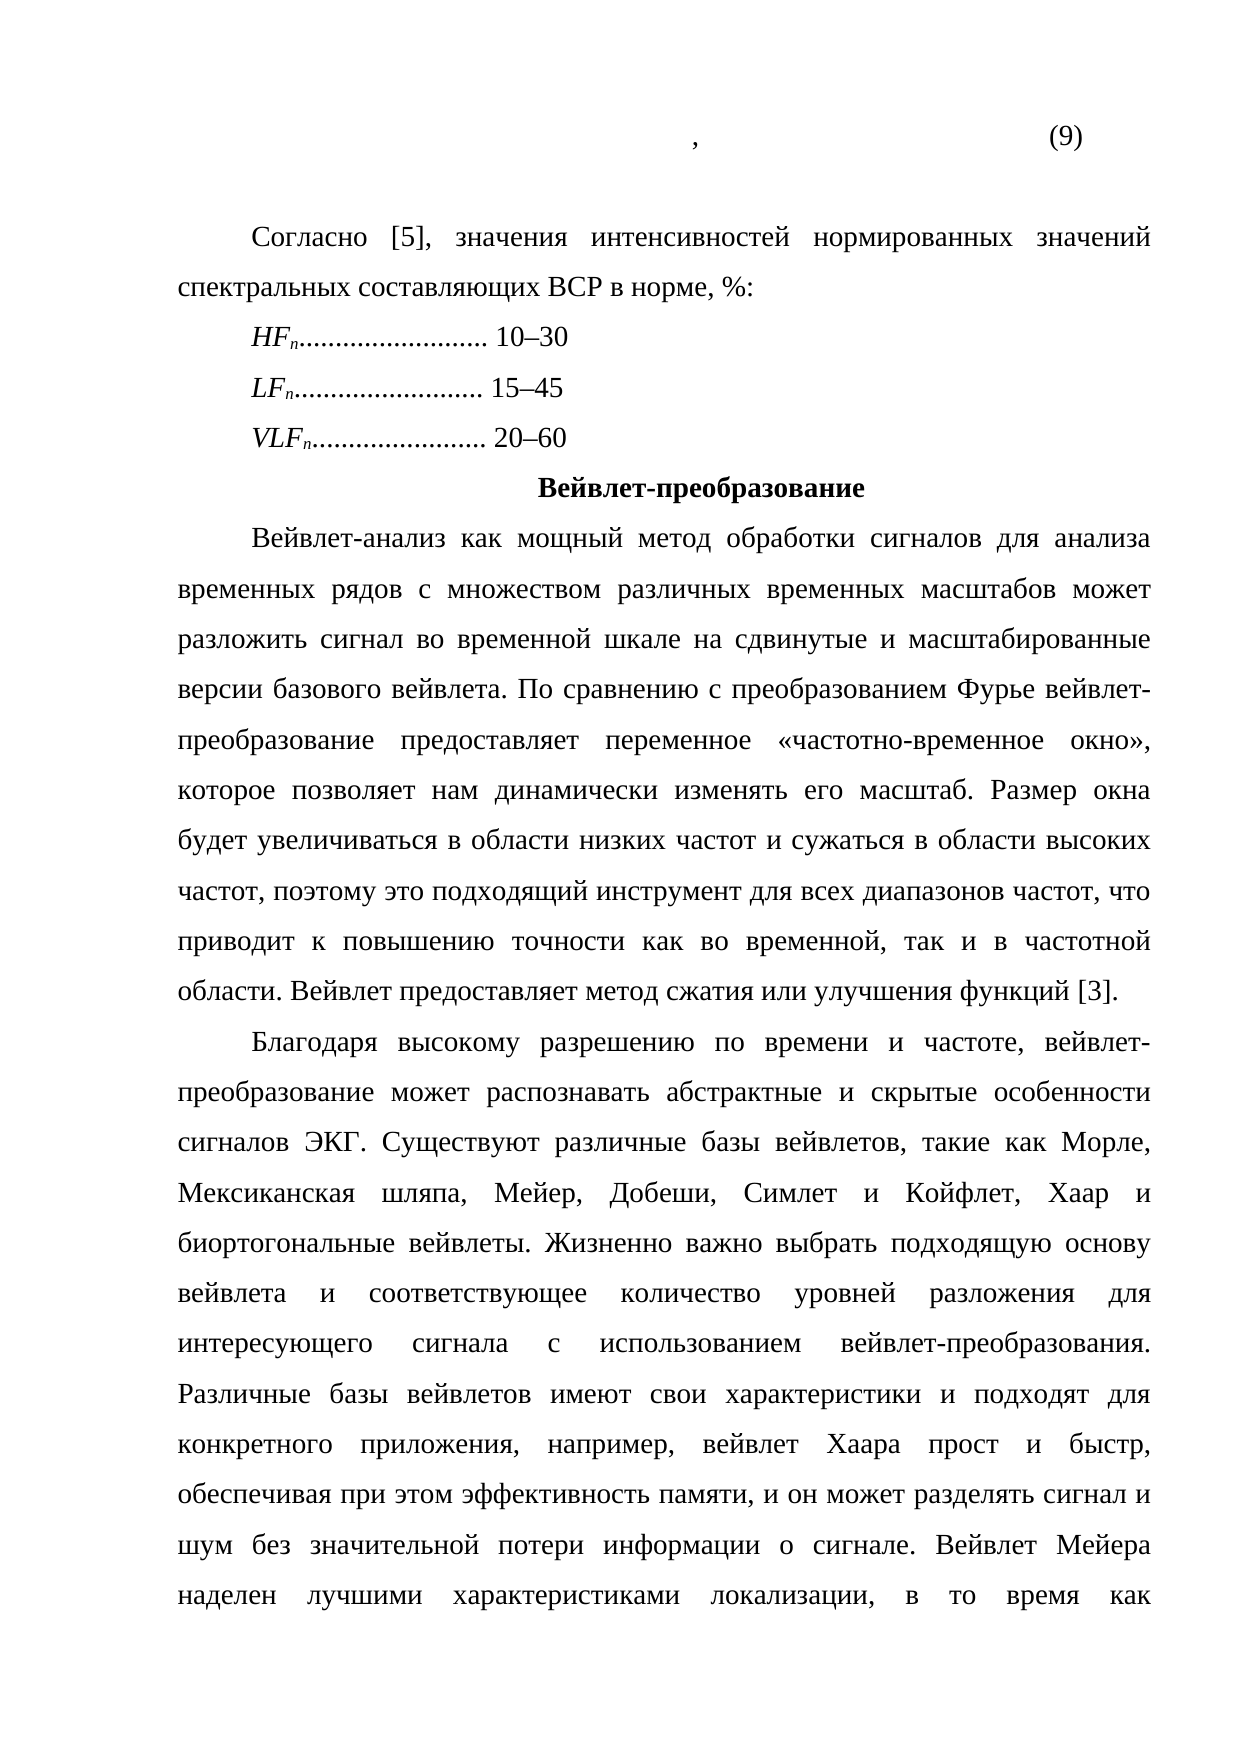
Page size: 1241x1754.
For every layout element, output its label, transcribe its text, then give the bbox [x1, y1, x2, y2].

text Согласно [5], значения интенсивностей нормированных значений спектральных составляющих ВСР в норме, %: [177, 168, 1152, 252]
text Вейвлет-преобразование [177, 420, 1152, 453]
text HFn.......................... 10–30 [177, 269, 1152, 303]
text LFn.......................... 15–45 [177, 319, 1152, 353]
text Вейвлет-анализ как мощный метод обработки сигналов для анализа временных рядов с множеством различных временных масштабов может разложить сигнал во временной шкале на сдвинутые и масштабированные версии базового вейвлета. По сравнению с преобразованием Фурье вейвлет-преобразование предоставляет переменное «частотно-временное окно», которое позволяет нам динамически изменять его масштаб. Размер окна будет увеличиваться в области низких частот и сужаться в области высоких частот, поэтому это подходящий инструмент для всех диапазонов частот, что приводит к повышению точности как во временной, так и в частотной области. Вейвлет предоставляет метод сжатия или улучшения функций [3]. [177, 470, 1152, 957]
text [177, 973, 1152, 1611]
text VLFn........................ 20–60 [177, 370, 1152, 403]
